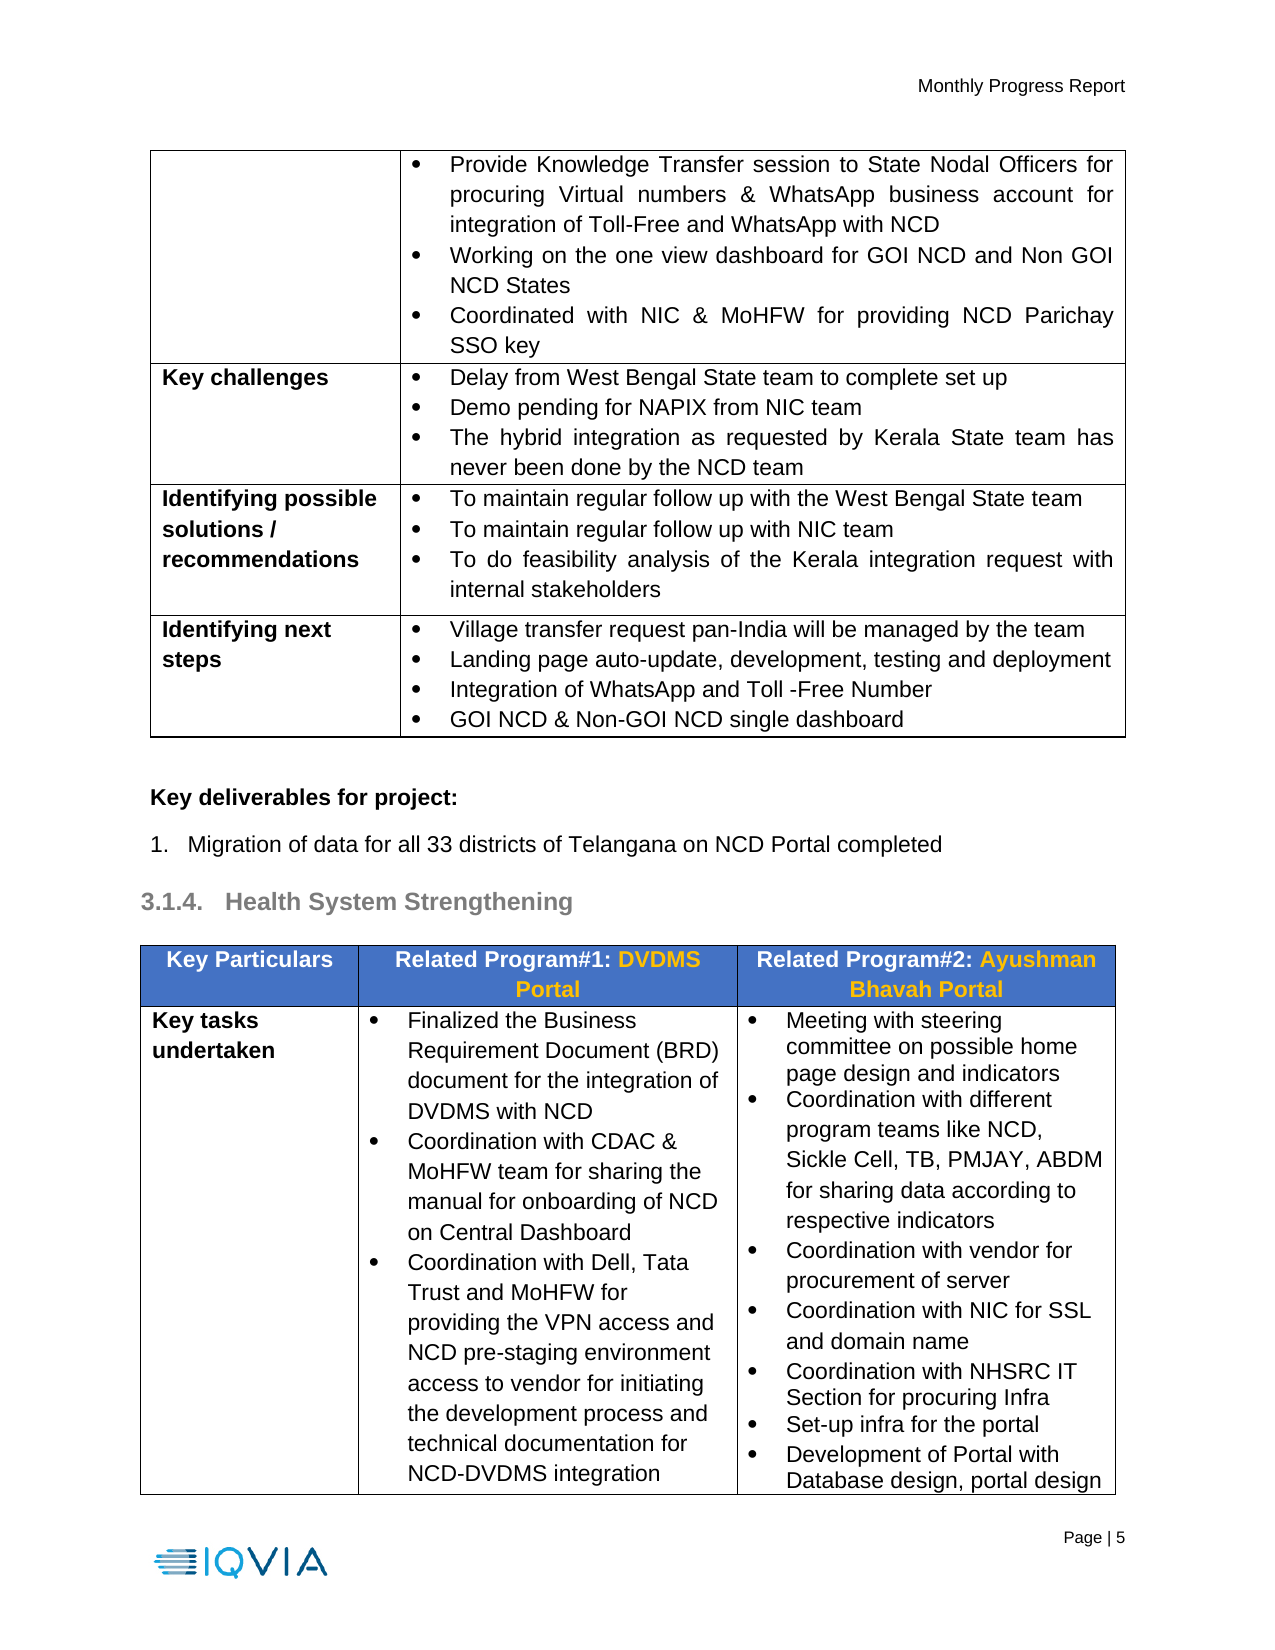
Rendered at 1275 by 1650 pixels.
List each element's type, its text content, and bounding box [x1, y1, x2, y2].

subtitle Health System Strengthening [141, 886, 1125, 915]
table_cell To maintain regular follow up with the West Bengal State team To maintain regular follow up with NIC team To do feasibility analysis of the Kerala integration request with internal stakeholders [401, 485, 1125, 614]
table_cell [141, 1007, 358, 1493]
table_header Key Particulars [141, 946, 358, 1006]
text Key deliverables for project: [150, 784, 1125, 811]
table_cell Delay from West Bengal State team to complete set up Demo pending for NAPIX from NIC team The hybrid integration as requested by Kerala State team has never been done by the NCD team [401, 364, 1125, 484]
table_cell Identifying next steps [151, 616, 400, 736]
list Migration of data for all 33 districts of Telangana on NCD Portal completed [150, 831, 1125, 858]
picture [135, 1522, 352, 1605]
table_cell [401, 151, 1125, 362]
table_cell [738, 1007, 1115, 1493]
table_header Related Program#2: Ayushman Bhavah Portal [738, 946, 1115, 1006]
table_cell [151, 151, 400, 362]
table_cell Key challenges [151, 364, 400, 484]
table_header Related Program#1: DVDMS Portal [359, 946, 737, 1006]
table_cell Identifying possible solutions / recommendations [151, 485, 400, 614]
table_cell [359, 1007, 737, 1493]
table_cell Village transfer request pan-India will be managed by the team Landing page auto-update, development, testing and deployment Integration of WhatsApp and Toll -Free Number GOI NCD & Non-GOI NCD single dashboard [401, 616, 1125, 736]
